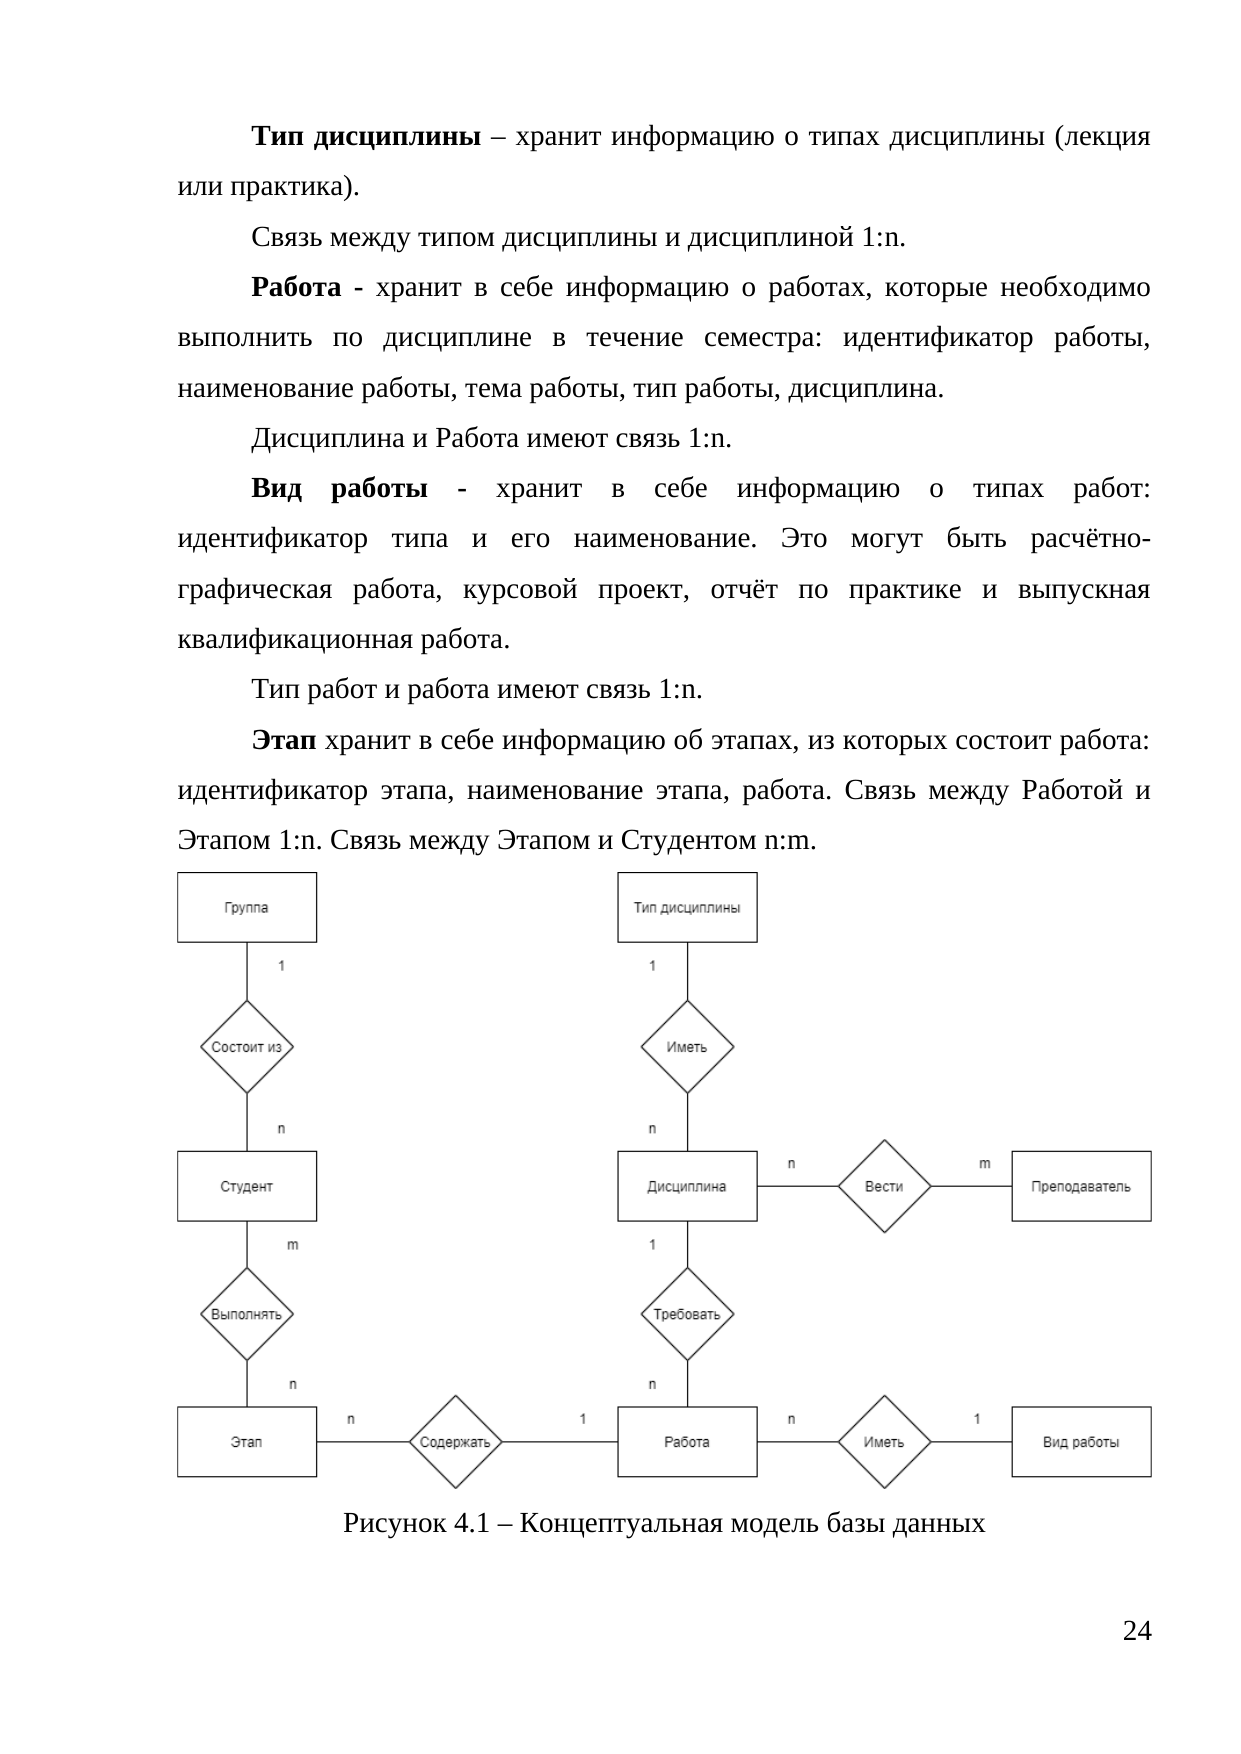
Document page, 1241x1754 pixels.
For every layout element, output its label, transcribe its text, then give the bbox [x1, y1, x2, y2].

text Дисциплина и Работа имеют связь 1:n. [177, 420, 1152, 453]
text Работа - хранит в себе информацию о работах, которые необходимо выполнить по дисциплине в течение семестра: идентификатор работы, наименование работы, тема работы, тип работы, дисциплина. [177, 269, 1152, 403]
text Связь между типом дисциплины и дисциплиной 1:n. [177, 219, 1152, 252]
text Вид работы - хранит в себе информацию о типах работ: идентификатор типа и его наименование. Это могут быть расчётно-графическая работа, курсовой проект, отчёт по практике и выпускная квалификационная работа. [177, 470, 1152, 655]
text Этап хранит в себе информацию об этапах, из которых состоит работа: идентификатор этапа, наименование этапа, работа. Связь между Работой и Этапом 1:n. Связь между Этапом и Студентом n:m. [177, 722, 1152, 856]
text Тип дисциплины – хранит информацию о типах дисциплины (лекция или практика). [177, 118, 1152, 202]
text Рисунок 4.1 – Концептуальная модель базы данных [177, 1505, 1152, 1539]
text Тип работ и работа имеют связь 1:n. [177, 672, 1152, 705]
picture [177, 872, 1152, 1489]
